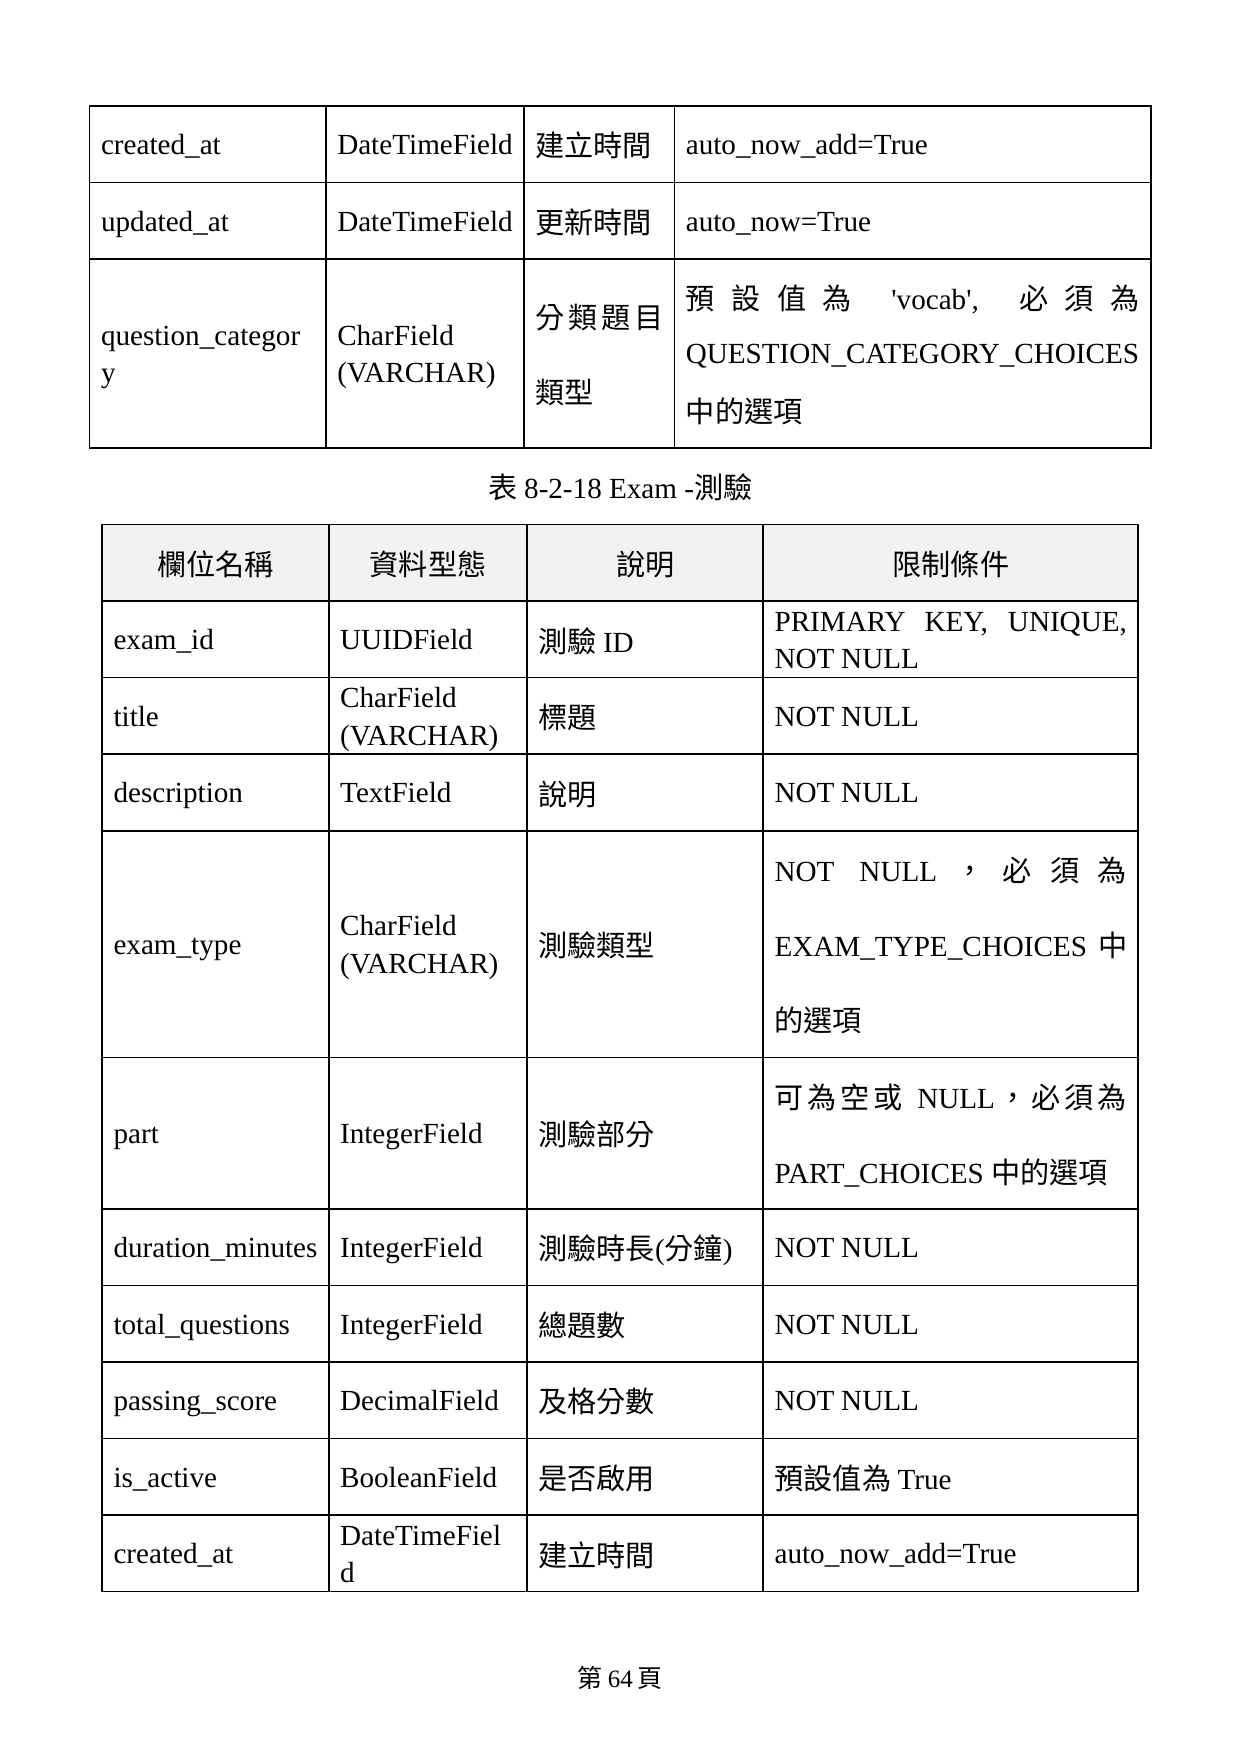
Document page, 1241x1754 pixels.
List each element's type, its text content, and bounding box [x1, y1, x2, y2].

table_cell 更新時間 [525, 183, 674, 258]
table_cell 說明 [528, 755, 762, 830]
table_cell part [103, 1058, 328, 1208]
table_cell IntegerField [330, 1286, 526, 1361]
table_cell UUIDField [330, 602, 526, 677]
table_cell 標題 [528, 678, 762, 753]
table_cell 測驗 ID [528, 602, 762, 677]
table_cell auto_now_add=True [764, 1516, 1137, 1591]
table_cell 建立時間 [528, 1516, 762, 1591]
table_cell DateTimeField [327, 183, 523, 258]
table_header 限制條件 [764, 525, 1137, 600]
table_cell CharField (VARCHAR) [327, 260, 523, 447]
table_header 欄位名稱 [103, 525, 328, 600]
table_header 資料型態 [330, 525, 526, 600]
table_cell 預設值為 'vocab', 必須為 QUESTION_CATEGORY_CHOICES 中的選項 [675, 260, 1150, 447]
table_cell description [103, 755, 328, 830]
table_cell 及格分數 [528, 1363, 762, 1438]
table_cell 是否啟用 [528, 1439, 762, 1514]
table_cell DecimalField [330, 1363, 526, 1438]
table_cell DateTimeField [330, 1516, 526, 1591]
table_cell BooleanField [330, 1439, 526, 1514]
table_cell total_questions [103, 1286, 328, 1361]
table_cell IntegerField [330, 1210, 526, 1284]
table_cell duration_minutes [103, 1210, 328, 1284]
table_cell 建立時間 [525, 107, 674, 181]
table_header 說明 [528, 525, 762, 600]
table_cell 測驗類型 [528, 832, 762, 1056]
table_cell 可為空或 NULL，必須為 PART_CHOICES 中的選項 [764, 1058, 1137, 1208]
table_cell created_at [103, 1516, 328, 1591]
table_cell NOT NULL，必須為 EXAM_TYPE_CHOICES 中的選項 [764, 832, 1137, 1056]
table_cell exam_type [103, 832, 328, 1056]
table_cell passing_score [103, 1363, 328, 1438]
table_cell NOT NULL [764, 678, 1137, 753]
table_cell NOT NULL [764, 755, 1137, 830]
table_cell exam_id [103, 602, 328, 677]
table_cell CharField (VARCHAR) [330, 678, 526, 753]
table_cell question_category [90, 260, 325, 447]
table_cell DateTimeField [327, 107, 523, 181]
table_cell auto_now=True [675, 183, 1150, 258]
table_cell updated_at [90, 183, 325, 258]
table_cell TextField [330, 755, 526, 830]
table_cell PRIMARY KEY, UNIQUE, NOT NULL [764, 602, 1137, 677]
table_cell CharField (VARCHAR) [330, 832, 526, 1056]
table_cell 測驗部分 [528, 1058, 762, 1208]
table_cell auto_now_add=True [675, 107, 1150, 181]
table_cell title [103, 678, 328, 753]
table_cell 分類題目類型 [525, 260, 674, 447]
table_cell 總題數 [528, 1286, 762, 1361]
table_cell NOT NULL [764, 1286, 1137, 1361]
table_cell 測驗時長(分鐘) [528, 1210, 762, 1284]
table_cell created_at [90, 107, 325, 181]
table_cell is_active [103, 1439, 328, 1514]
table_cell NOT NULL [764, 1210, 1137, 1284]
table_cell IntegerField [330, 1058, 526, 1208]
table_cell 預設值為 True [764, 1439, 1137, 1514]
table_cell NOT NULL [764, 1363, 1137, 1438]
